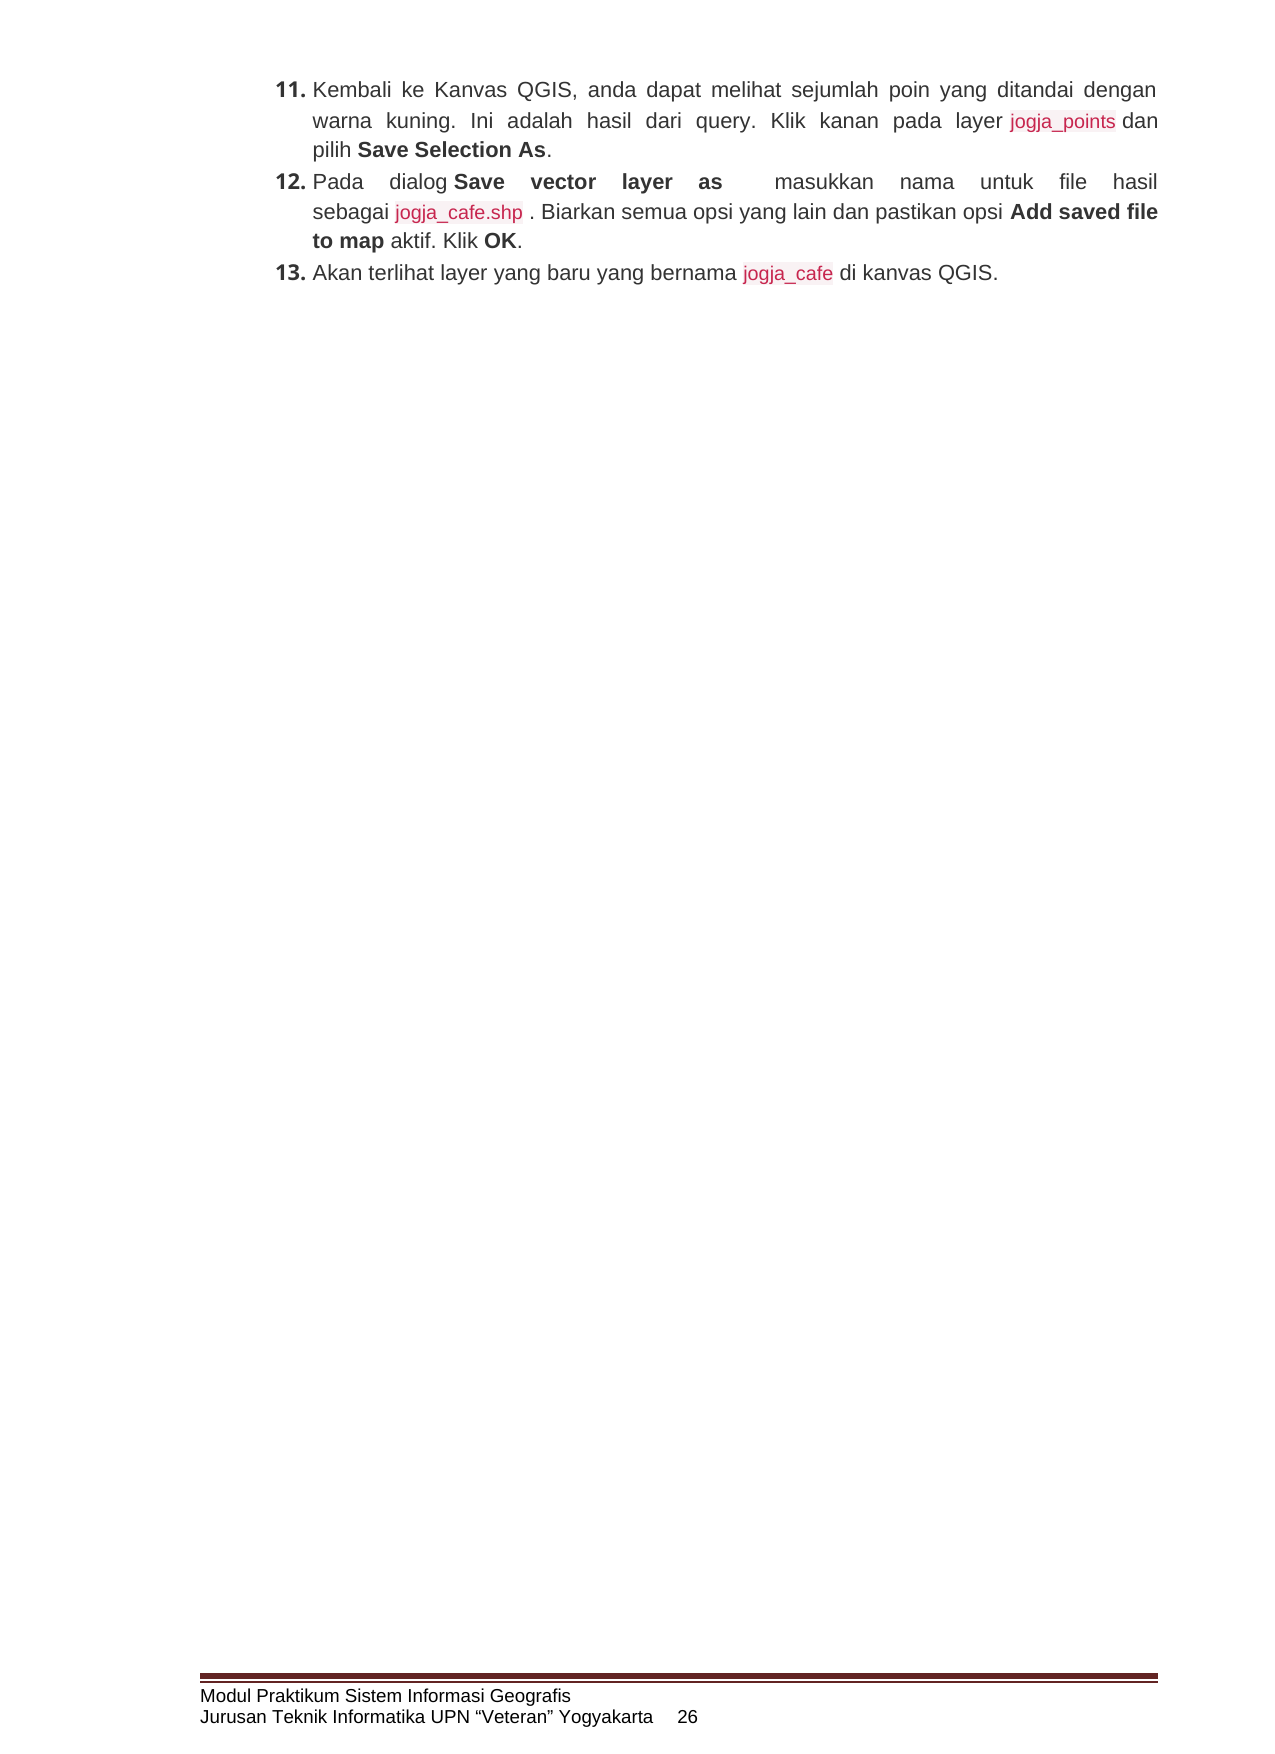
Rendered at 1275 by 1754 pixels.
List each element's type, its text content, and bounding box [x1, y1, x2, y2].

list Pada dialog Save vector layer as masukkan nama untuk file hasil sebagai jogja_cafe.shp . Biarkan semua opsi yang lain dan pastikan opsi Add saved file to map aktif. Klik OK. [275, 166, 1158, 253]
list Akan terlihat layer yang baru yang bernama jogja_cafe di kanvas QGIS. [275, 257, 1158, 287]
list Kembali ke Kanvas QGIS, anda dapat melihat sejumlah poin yang ditandai dengan warna kuning. Ini adalah hasil dari query. Klik kanan pada layer jogja_points dan pilih Save Selection As. [275, 74, 1158, 162]
